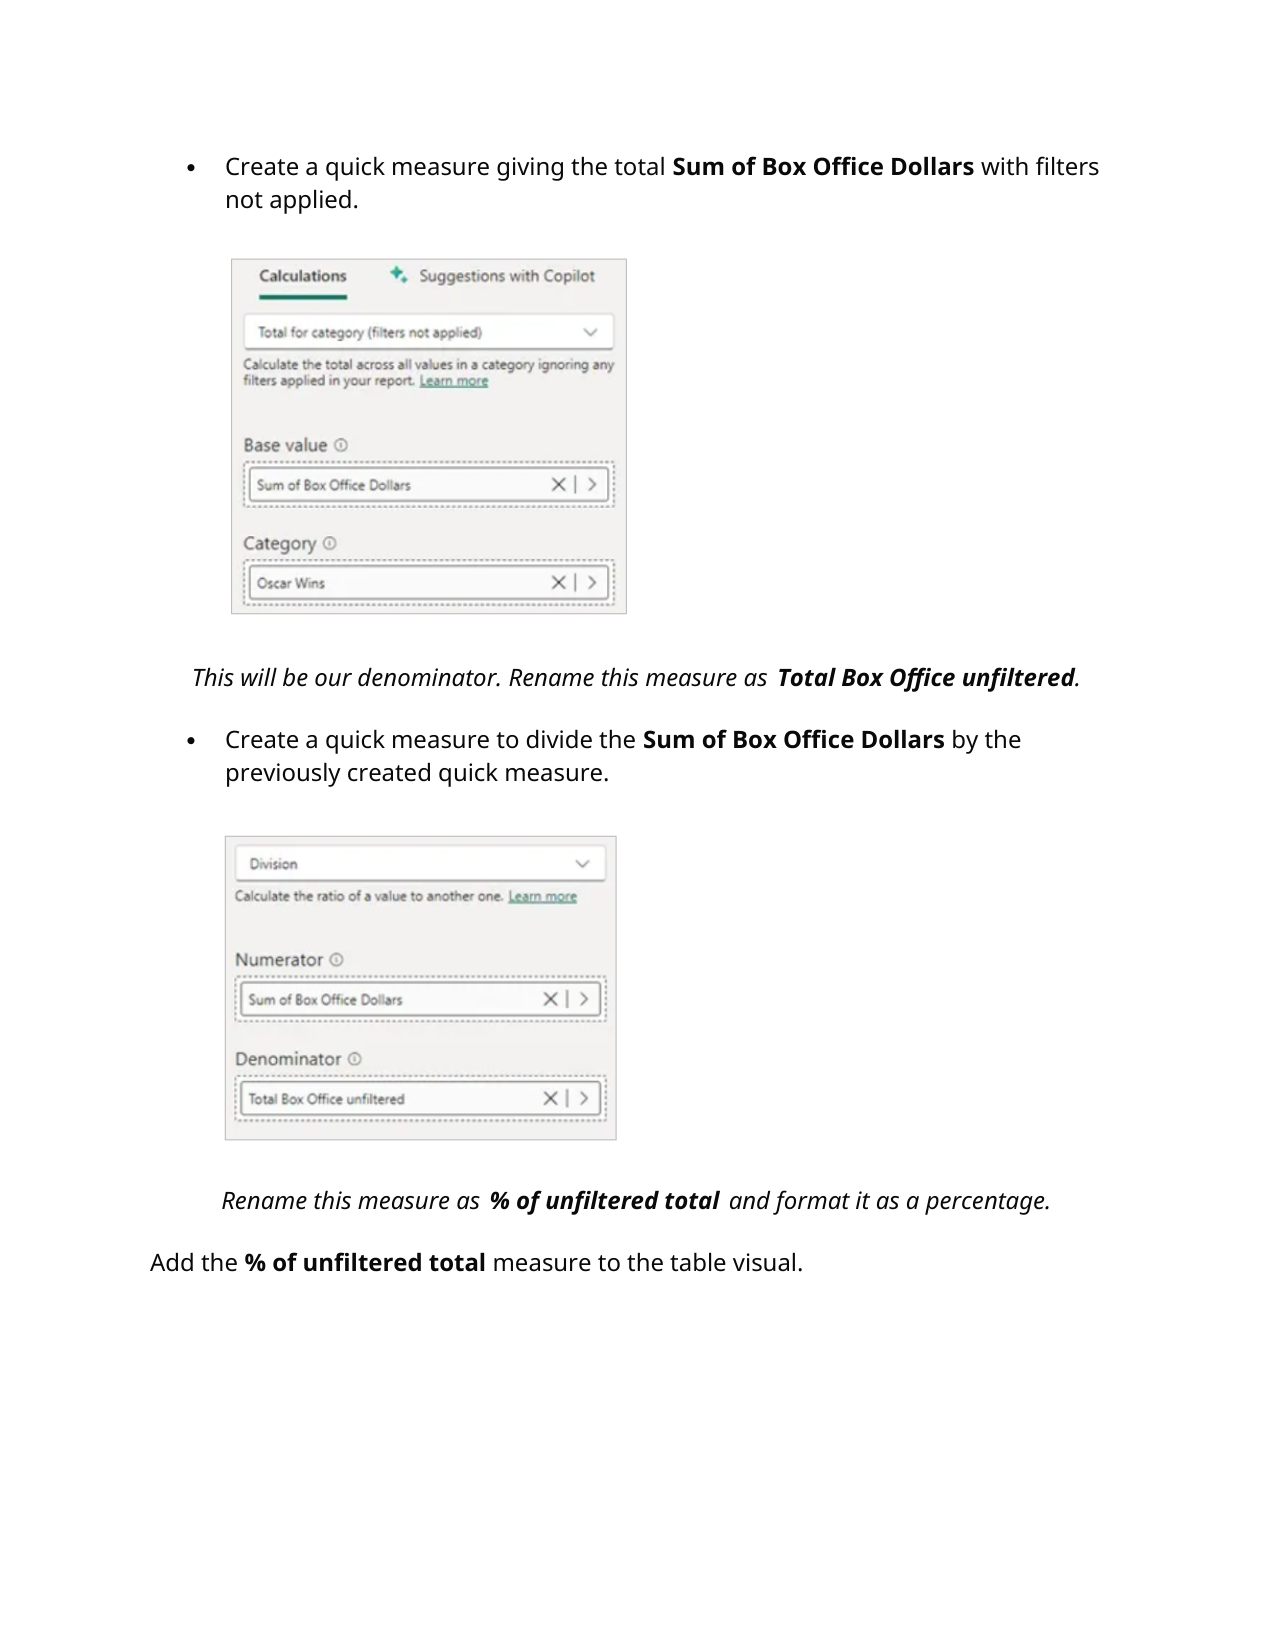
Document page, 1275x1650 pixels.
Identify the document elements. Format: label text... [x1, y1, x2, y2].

text Rename this measure as % of unfiltered total and format it as a percentage. [150, 1184, 1125, 1216]
picture [206, 244, 652, 632]
list Create a quick measure to divide the Sum of Box Office Dollars by the previously created quick measure. [187, 723, 1125, 788]
picture [206, 817, 648, 1155]
text Add the % of unfiltered total measure to the table visual. [150, 1246, 1125, 1278]
list Create a quick measure giving the total Sum of Box Office Dollars with filters not applied. [187, 150, 1125, 215]
text This will be our denominator. Rename this measure as Total Box Office unfiltered. [150, 661, 1125, 694]
